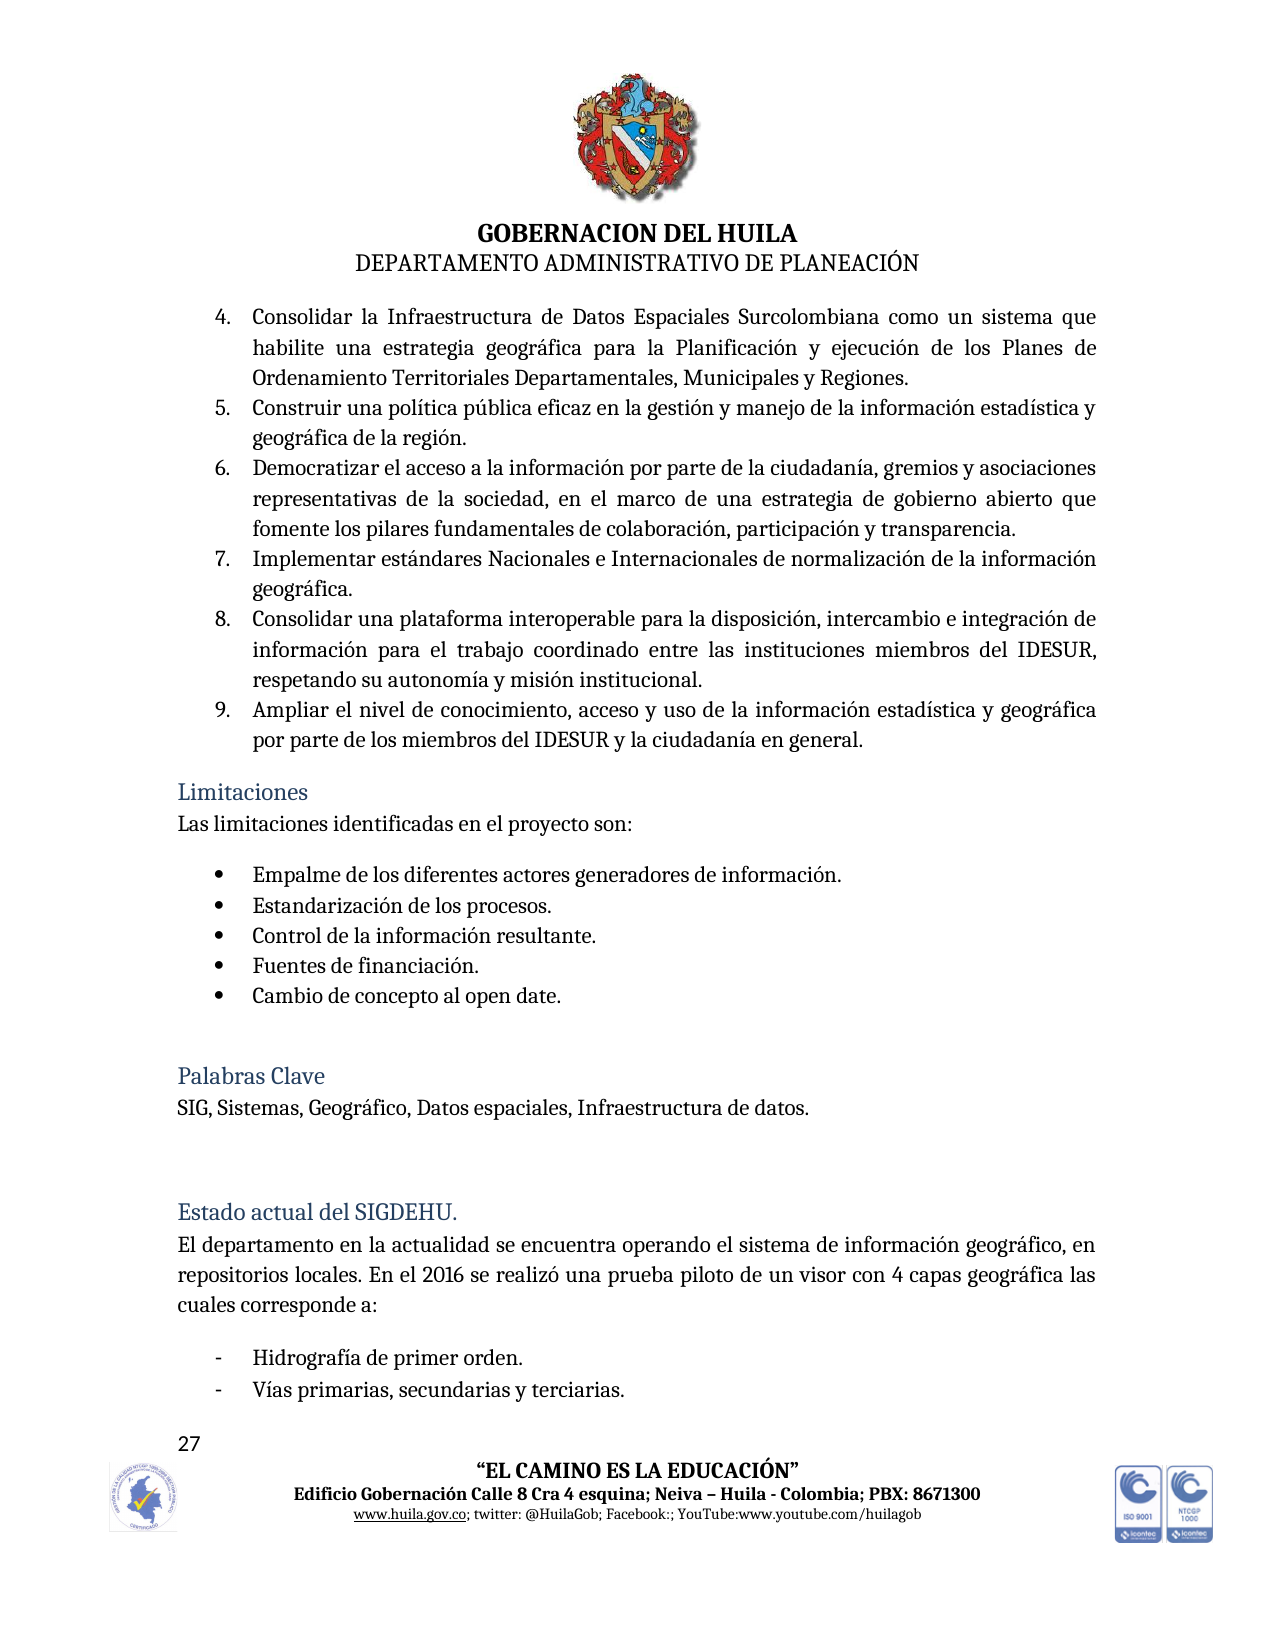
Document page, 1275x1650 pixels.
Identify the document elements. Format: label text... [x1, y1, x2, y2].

text El departamento en la actualidad se encuentra operando el sistema de información geográfico, en repositorios locales. En el 2016 se realizó una prueba piloto de un visor con 4 capas geográfica las cuales corresponde a: [177, 1231, 1098, 1318]
text Las limitaciones identificadas en el proyecto son: [177, 811, 1098, 837]
list Cambio de concepto al open date. [215, 983, 1098, 1009]
list Empalme de los diferentes actores generadores de información. [215, 862, 1098, 888]
subtitle Limitaciones [177, 778, 1098, 807]
list Fuentes de financiación. [215, 953, 1098, 979]
subtitle Estado actual del SIGDEHU. [177, 1198, 1098, 1227]
list Consolidar una plataforma interoperable para la disposición, intercambio e integración de información para el trabajo coordinado entre las instituciones miembros del IDESUR, respetando su autonomía y misión institucional. [215, 606, 1098, 693]
list Control de la información resultante. [215, 923, 1098, 949]
list Hidrografía de primer orden. [215, 1343, 1098, 1371]
list Consolidar la Infraestructura de Datos Espaciales Surcolombiana como un sistema que habilite una estrategia geográfica para la Planificación y ejecución de los Planes de Ordenamiento Territoriales Departamentales, Municipales y Regiones. [215, 304, 1098, 391]
list Ampliar el nivel de conocimiento, acceso y uso de la información estadística y geográfica por parte de los miembros del IDESUR y la ciudadanía en general. [215, 697, 1098, 753]
list Estandarización de los procesos. [215, 892, 1098, 919]
text SIG, Sistemas, Geográfico, Datos espaciales, Infraestructura de datos. [177, 1095, 1098, 1122]
subtitle Palabras Clave [177, 1062, 1098, 1091]
picture [1114, 1464, 1214, 1543]
picture [109, 1462, 178, 1532]
list Construir una política pública eficaz en la gestión y manejo de la información estadística y geográfica de la región. [215, 395, 1098, 451]
list Implementar estándares Nacionales e Internacionales de normalización de la información geográfica. [215, 546, 1098, 602]
list Democratizar el acceso a la información por parte de la ciudadanía, gremios y asociaciones representativas de la sociedad, en el marco de una estrategia de gobierno abierto que fomente los pilares fundamentales de colaboración, participación y transparencia. [215, 455, 1098, 542]
picture [573, 73, 702, 204]
list Vías primarias, secundarias y terciarias. [215, 1375, 1098, 1403]
